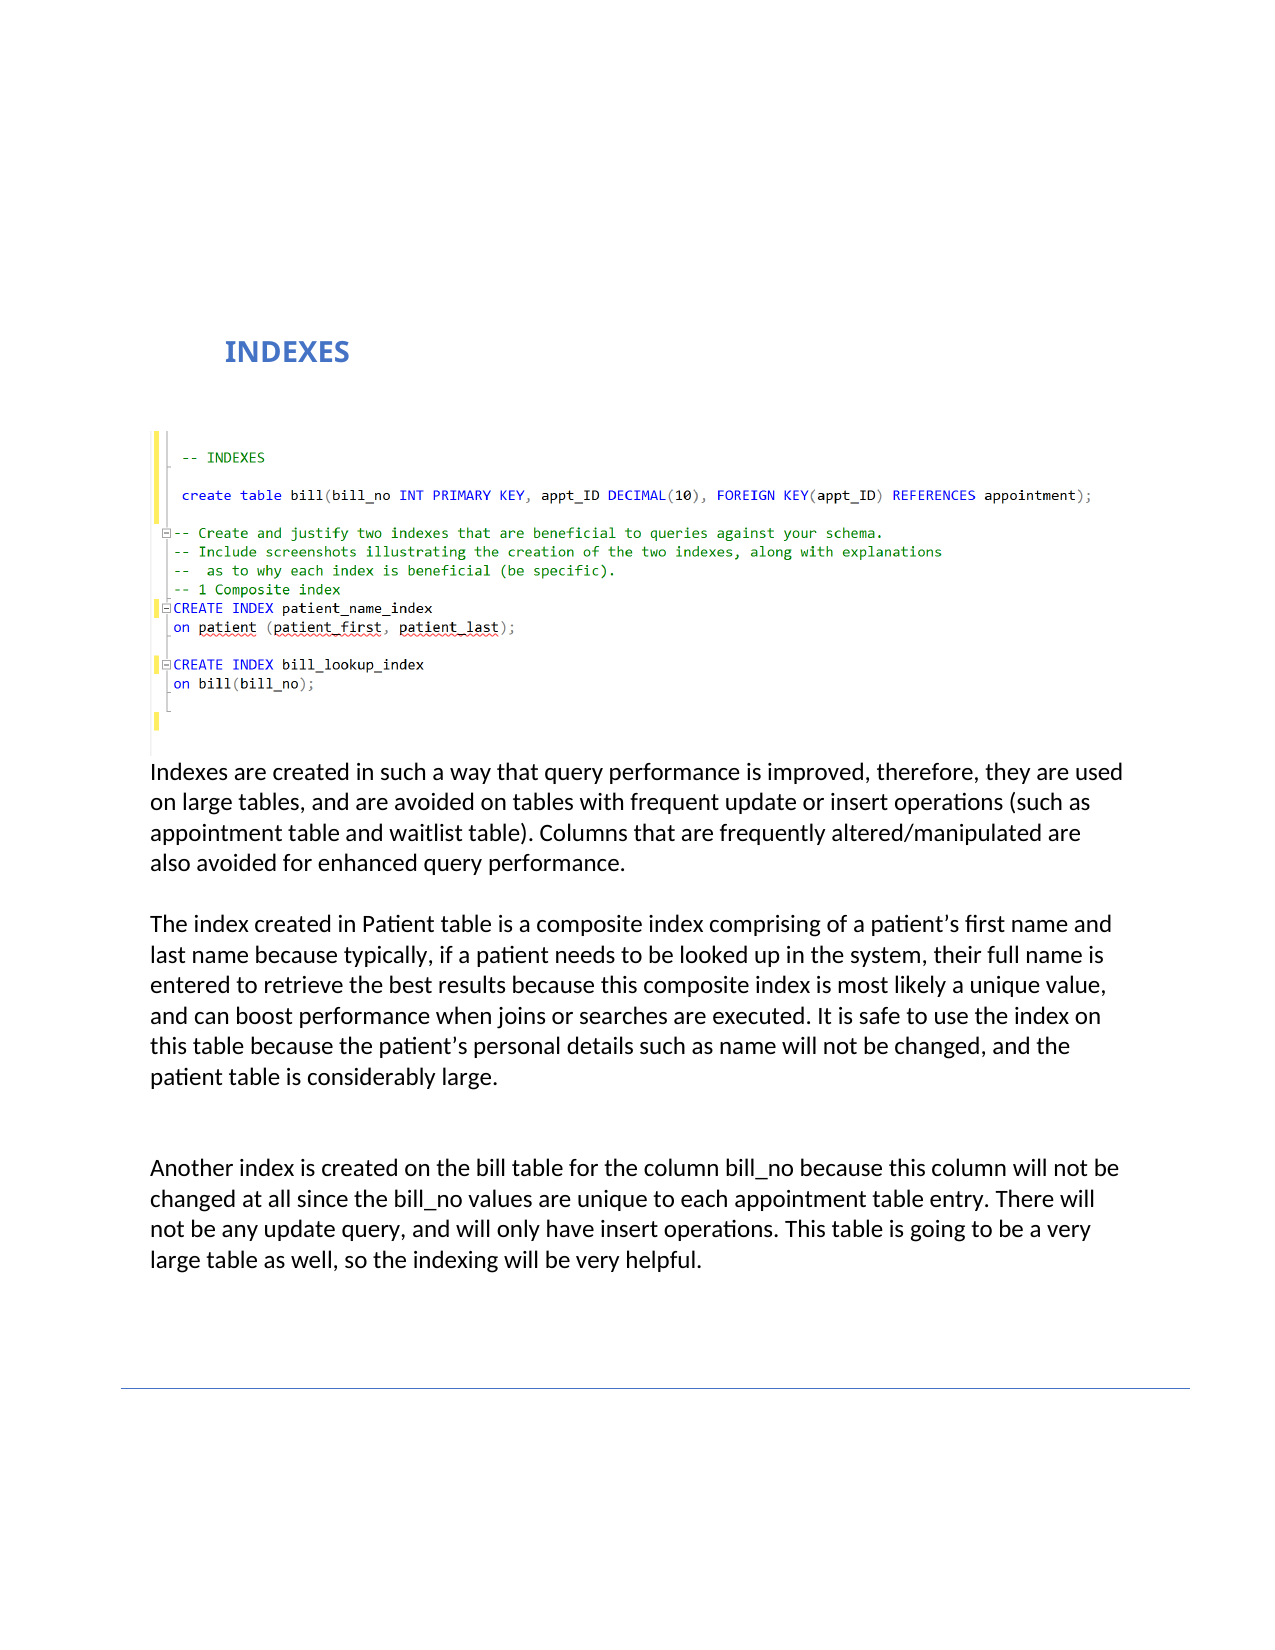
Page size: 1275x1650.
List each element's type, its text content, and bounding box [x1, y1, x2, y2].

text The index created in Patient table is a composite index comprising of a patient’s first name and last name because typically, if a patient needs to be looked up in the system, their full name is entered to retrieve the best results because this composite index is most likely a unique value, and can boost performance when joins or searches are executed. It is safe to use the index on this table because the patient’s personal details such as name will not be changed, and the patient table is considerably large. [150, 908, 1125, 1092]
text INDEXES [225, 332, 1125, 371]
text Another index is created on the bill table for the column bill_no because this column will not be changed at all since the bill_no values are unique to each appointment table entry. There will not be any update query, and will only have insert operations. This table is going to be a very large table as well, so the indexing will be very helpful. [150, 1153, 1125, 1275]
text Indexes are created in such a way that query performance is improved, therefore, they are used on large tables, and are avoided on tables with frequent update or insert operations (such as appointment table and waitlist table). Columns that are frequently altered/manipulated are also avoided for enhanced query performance. [150, 756, 1125, 878]
picture [150, 431, 1125, 756]
